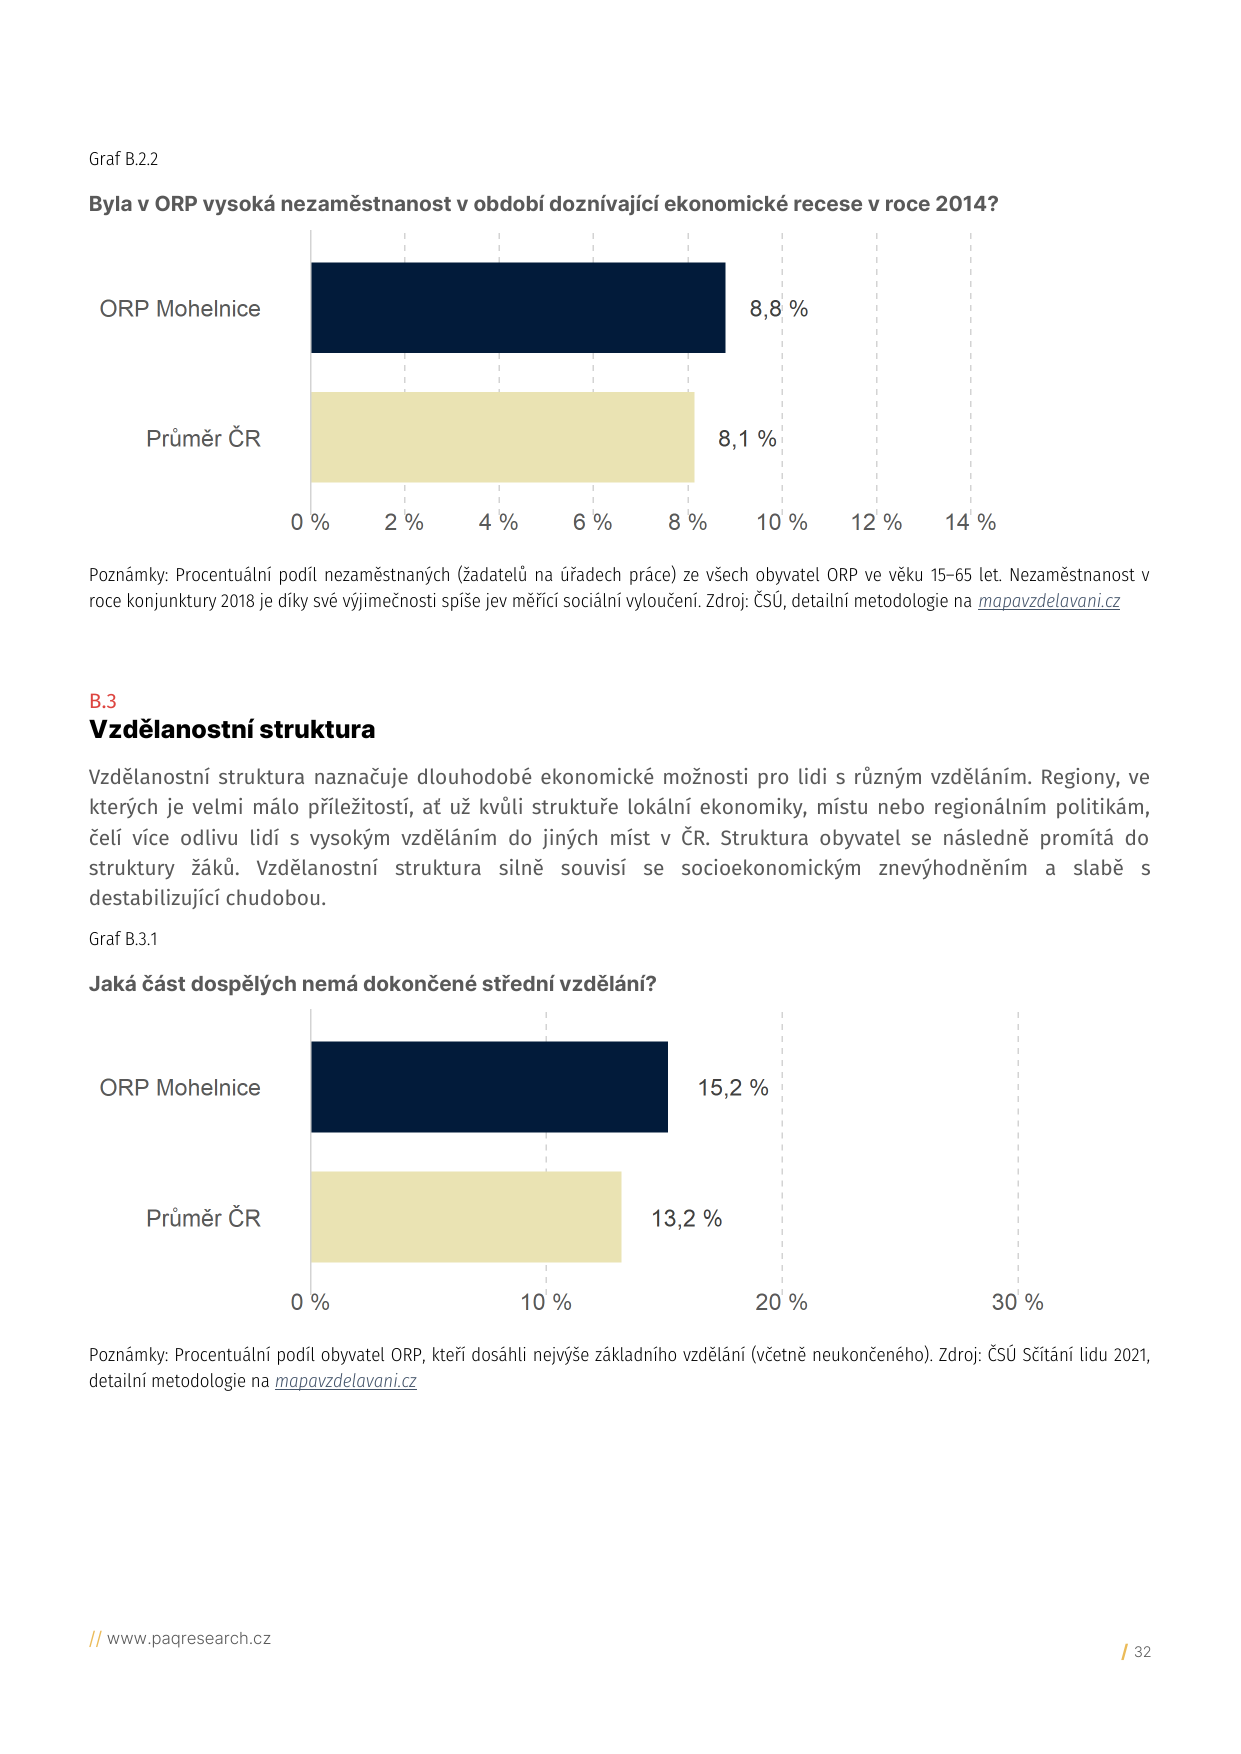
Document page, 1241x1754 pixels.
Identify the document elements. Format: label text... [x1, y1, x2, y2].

subtitle Vzdělanostní struktura [89, 714, 1152, 744]
text Graf B.2.2 [89, 148, 1152, 170]
text Vzdělanostní struktura naznačuje dlouhodobé ekonomické možnosti pro lidi s různým vzděláním. Regiony, ve kterých je velmi málo příležitostí, ať už kvůli struktuře lokální ekonomiky, místu nebo regionálním politikám, čelí více odlivu lidí s vysokým vzděláním do jiných míst v ČR. Struktura obyvatel se následně promítá do struktury žáků. Vzdělanostní struktura silně souvisí se socioekonomickým znevýhodněním a slabě s destabilizující chudobou. [89, 760, 1152, 911]
text Byla v ORP vysoká nezaměstnanost v období doznívající ekonomické recese v roce 2014? [89, 186, 1152, 216]
text Poznámky: Procentuální podíl nezaměstnaných (žadatelů na úřadech práce) ze všech obyvatel ORP ve věku 15–65 let. Nezaměstnanost v roce konjunktury 2018 je díky své výjimečnosti spíše jev měřící sociální vyloučení. Zdroj: ČSÚ, detailní metodologie na mapavzdelavani.cz [89, 564, 1152, 613]
picture [88, 216, 1139, 548]
text B.3 [89, 684, 1152, 714]
picture [88, 996, 1139, 1328]
text Jaká část dospělých nemá dokončené střední vzdělání? [89, 966, 1152, 996]
text Graf B.3.1 [89, 927, 1152, 950]
text Poznámky: Procentuální podíl obyvatel ORP, kteří dosáhli nejvýše základního vzdělání (včetně neukončeného). Zdroj: ČSÚ Sčítání lidu 2021, detailní metodologie na mapavzdelavani.cz [89, 1344, 1152, 1392]
